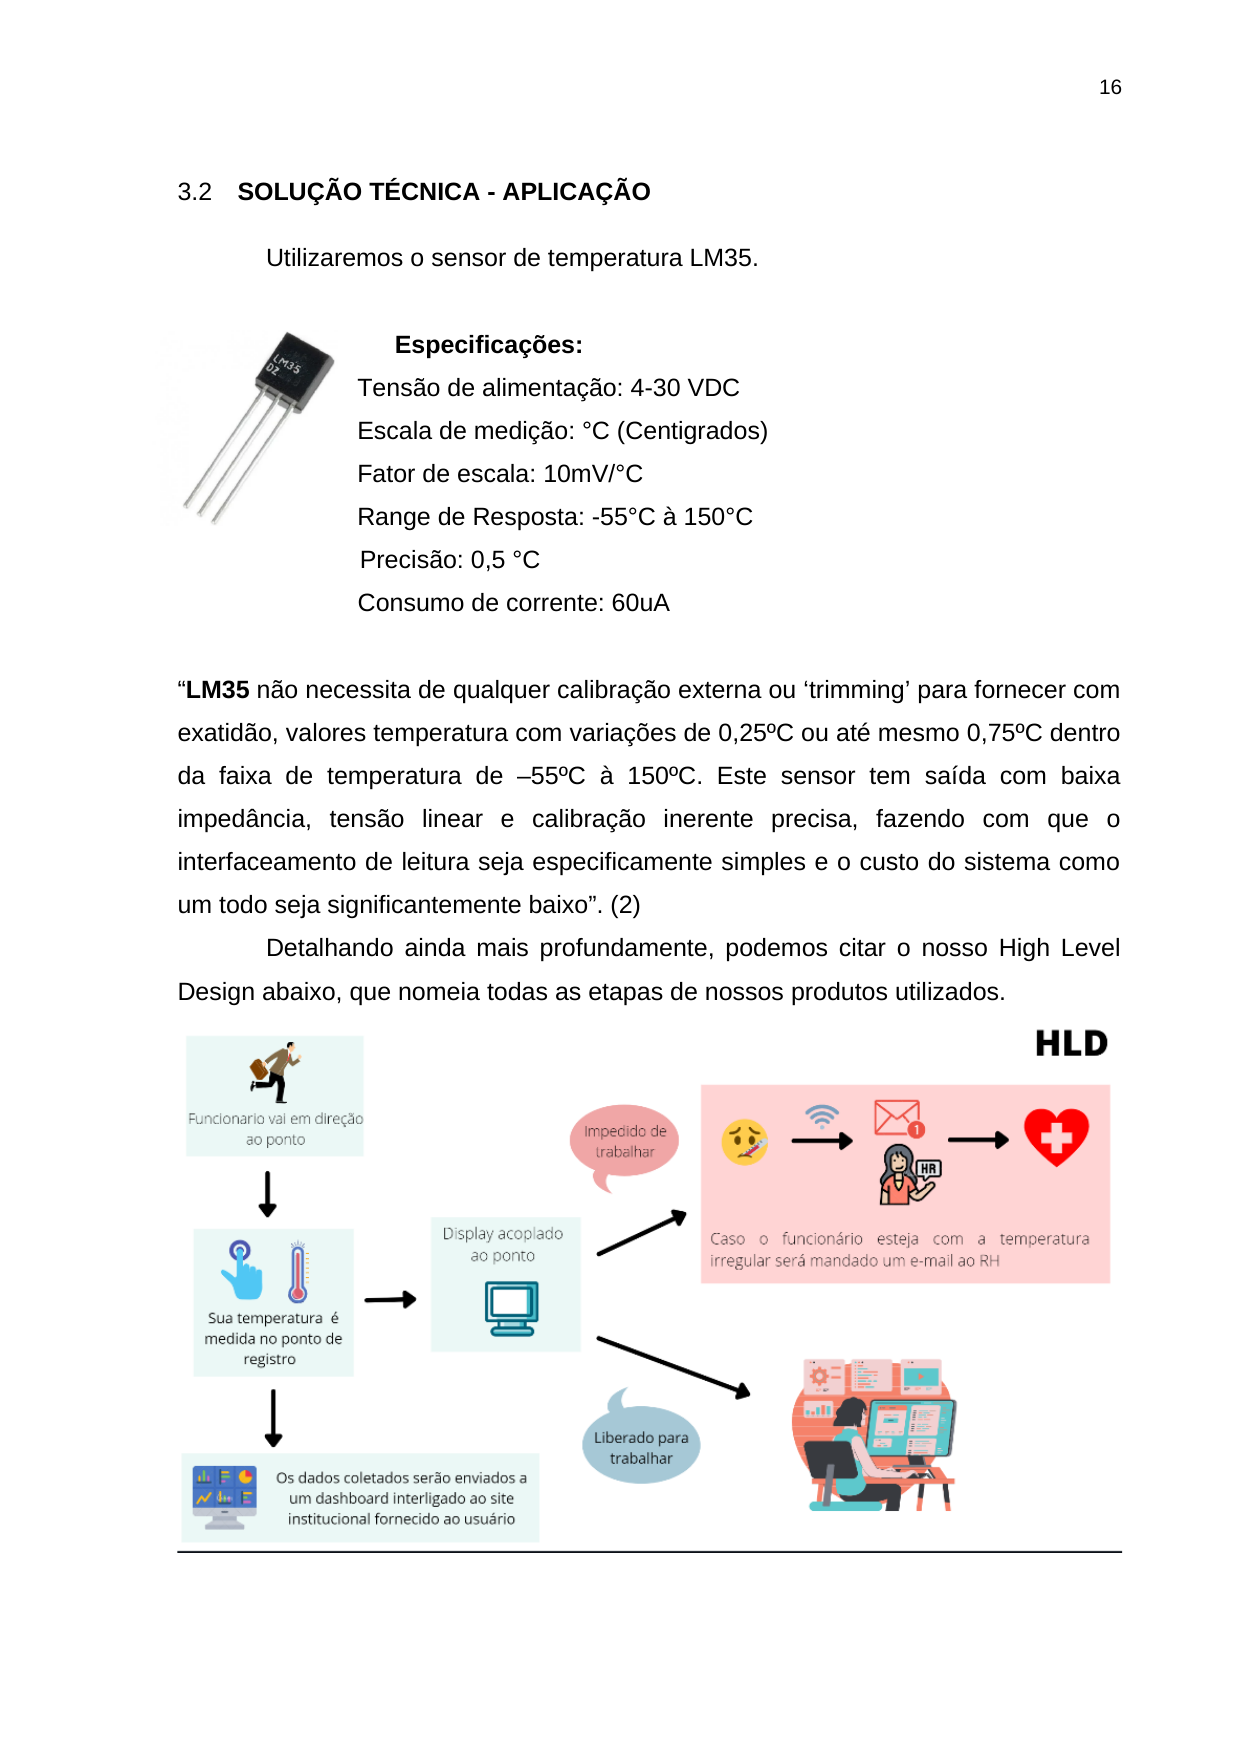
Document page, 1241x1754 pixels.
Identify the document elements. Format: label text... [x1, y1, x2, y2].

subtitle Solução Técnica - Aplicação [177, 177, 1122, 206]
text Range de Resposta: -55°C à 150°C [177, 502, 1122, 531]
text Tensão de alimentação: 4-30 VDC [339, 373, 1122, 402]
text Consumo de corrente: 60uA [177, 588, 1122, 617]
text Fator de escala: 10mV/°C [339, 459, 1122, 488]
text Precisão: 0,5 °C [177, 545, 1122, 574]
text Utilizaremos o sensor de temperatura LM35. [177, 243, 1122, 272]
picture [177, 1019, 1123, 1553]
text Detalhando ainda mais profundamente, podemos citar o nosso High Level Design abaixo, que nomeia todas as etapas de nossos produtos utilizados. [177, 933, 1122, 1005]
picture [151, 330, 339, 526]
text “LM35 não necessita de qualquer calibração externa ou ‘trimming’ para fornecer com exatidão, valores temperatura com variações de 0,25ºC ou até mesmo 0,75ºC dentro da faixa de temperatura de –55ºC à 150ºC. Este sensor tem saída com baixa impedância, tensão linear e calibração inerente precisa, fazendo com que o interfaceamento de leitura seja especificamente simples e o custo do sistema como um todo seja significantemente baixo”. (2) [177, 675, 1122, 919]
text Escala de medição: °C (Centigrados) [339, 416, 1122, 445]
text Especificações: [339, 330, 1122, 358]
